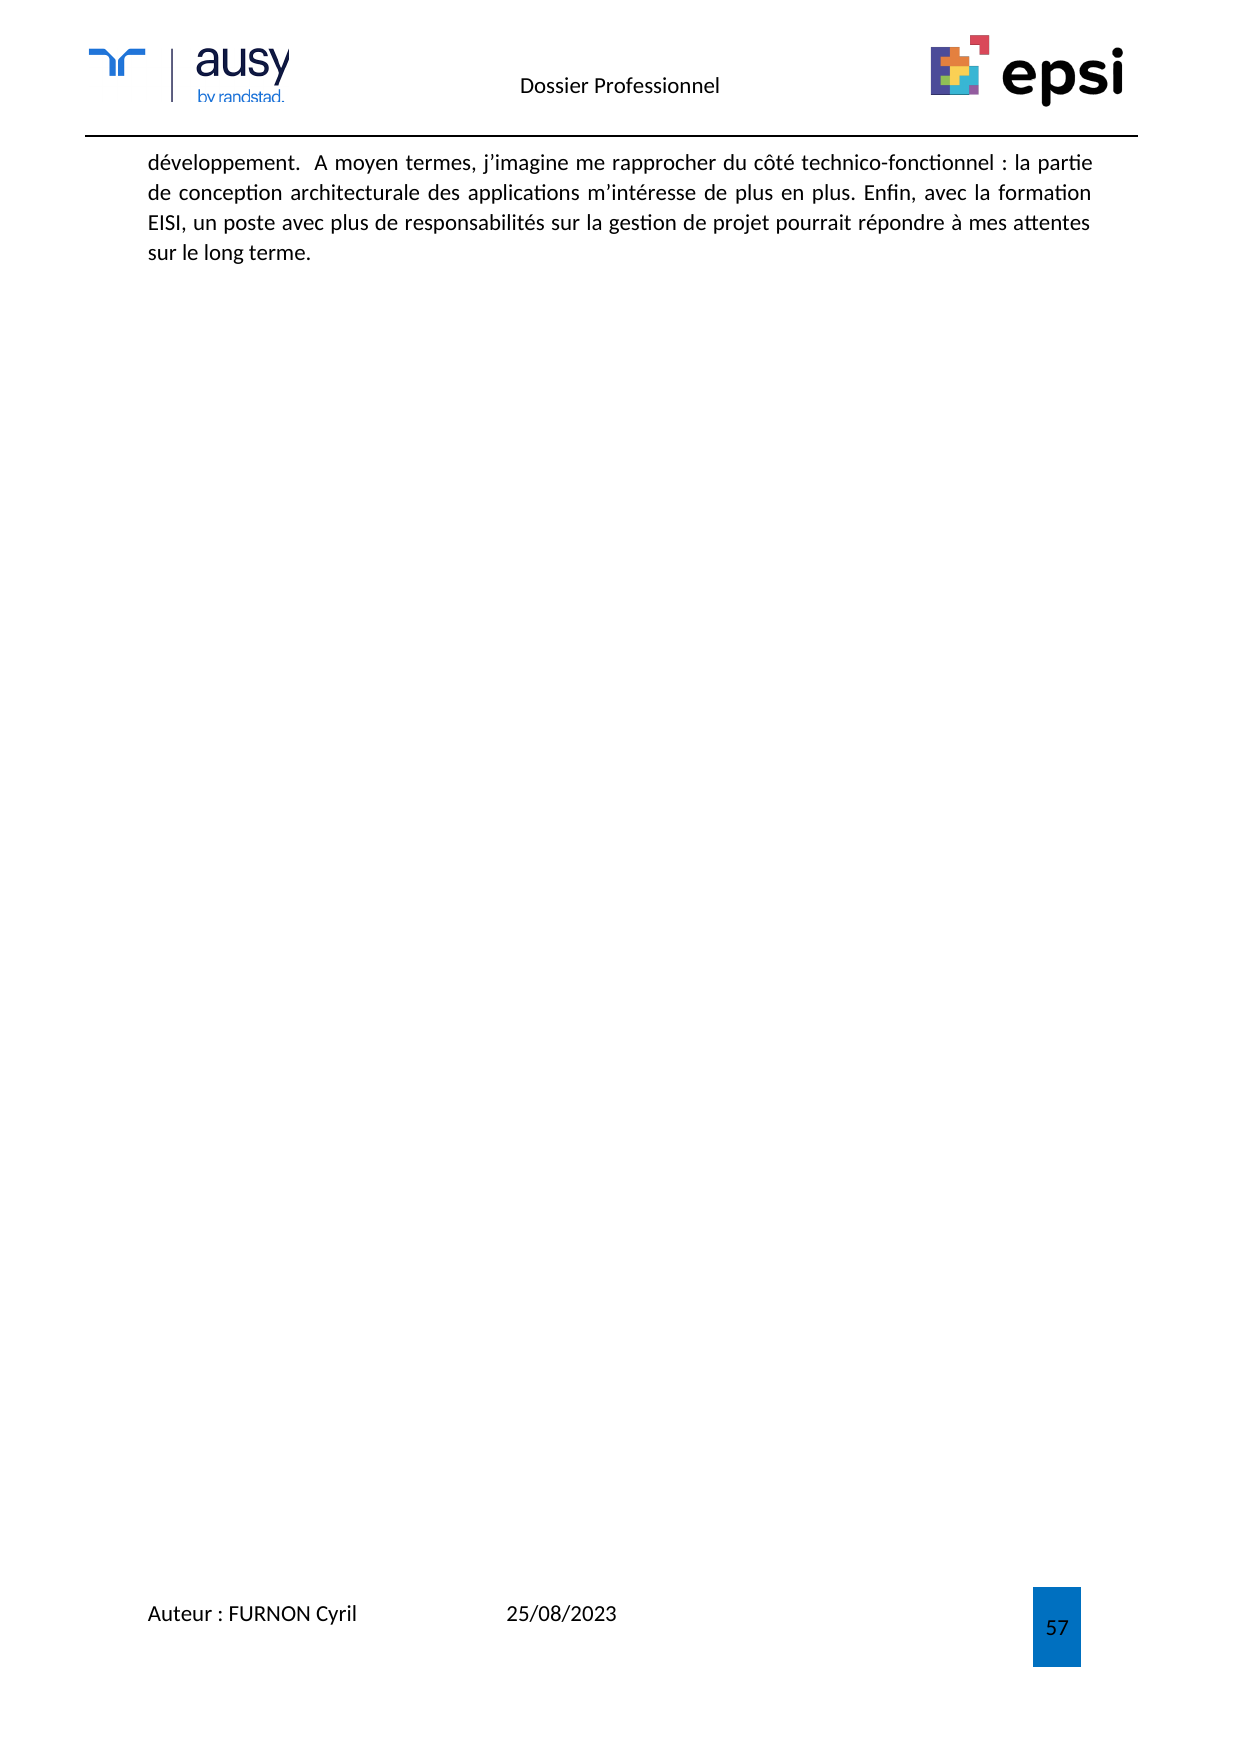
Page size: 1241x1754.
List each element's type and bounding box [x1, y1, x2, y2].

picture [88, 48, 289, 102]
text [148, 148, 1093, 266]
